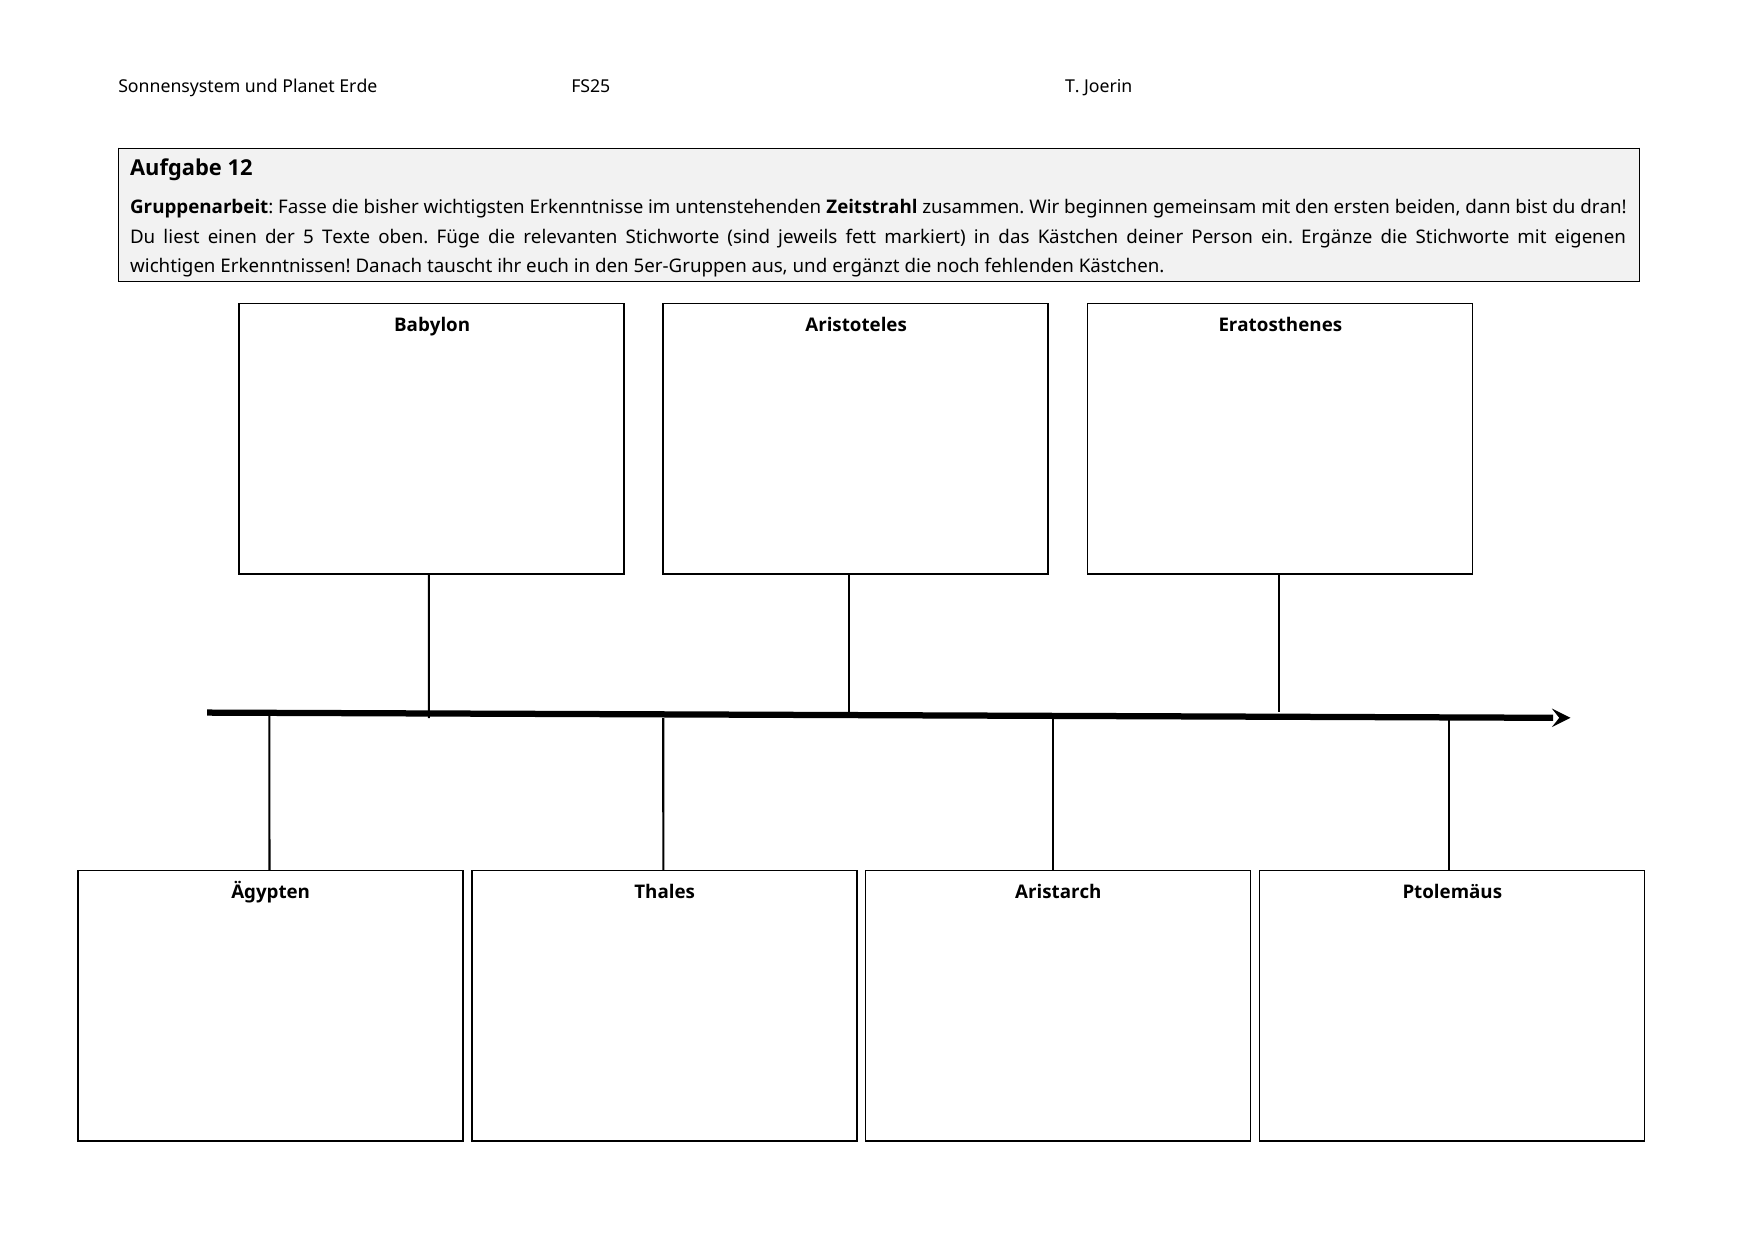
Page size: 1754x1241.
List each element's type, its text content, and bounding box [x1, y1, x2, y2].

table_header Aufgabe 12 Gruppenarbeit: Fasse die bisher wichtigsten Erkenntnisse im untenstehenden Zeitstrahl zusammen. Wir beginnen gemeinsam mit den ersten beiden, dann bist du dran! Du liest einen der 5 Texte oben. Füge die relevanten Stichworte (sind jeweils fett markiert) in das Kästchen deiner Person ein. Ergänze die Stichworte mit eigenen wichtigen Erkenntnissen! Danach tauscht ihr euch in den 5er-Gruppen aus, und ergänzt die noch fehlenden Kästchen. [119, 149, 1639, 281]
